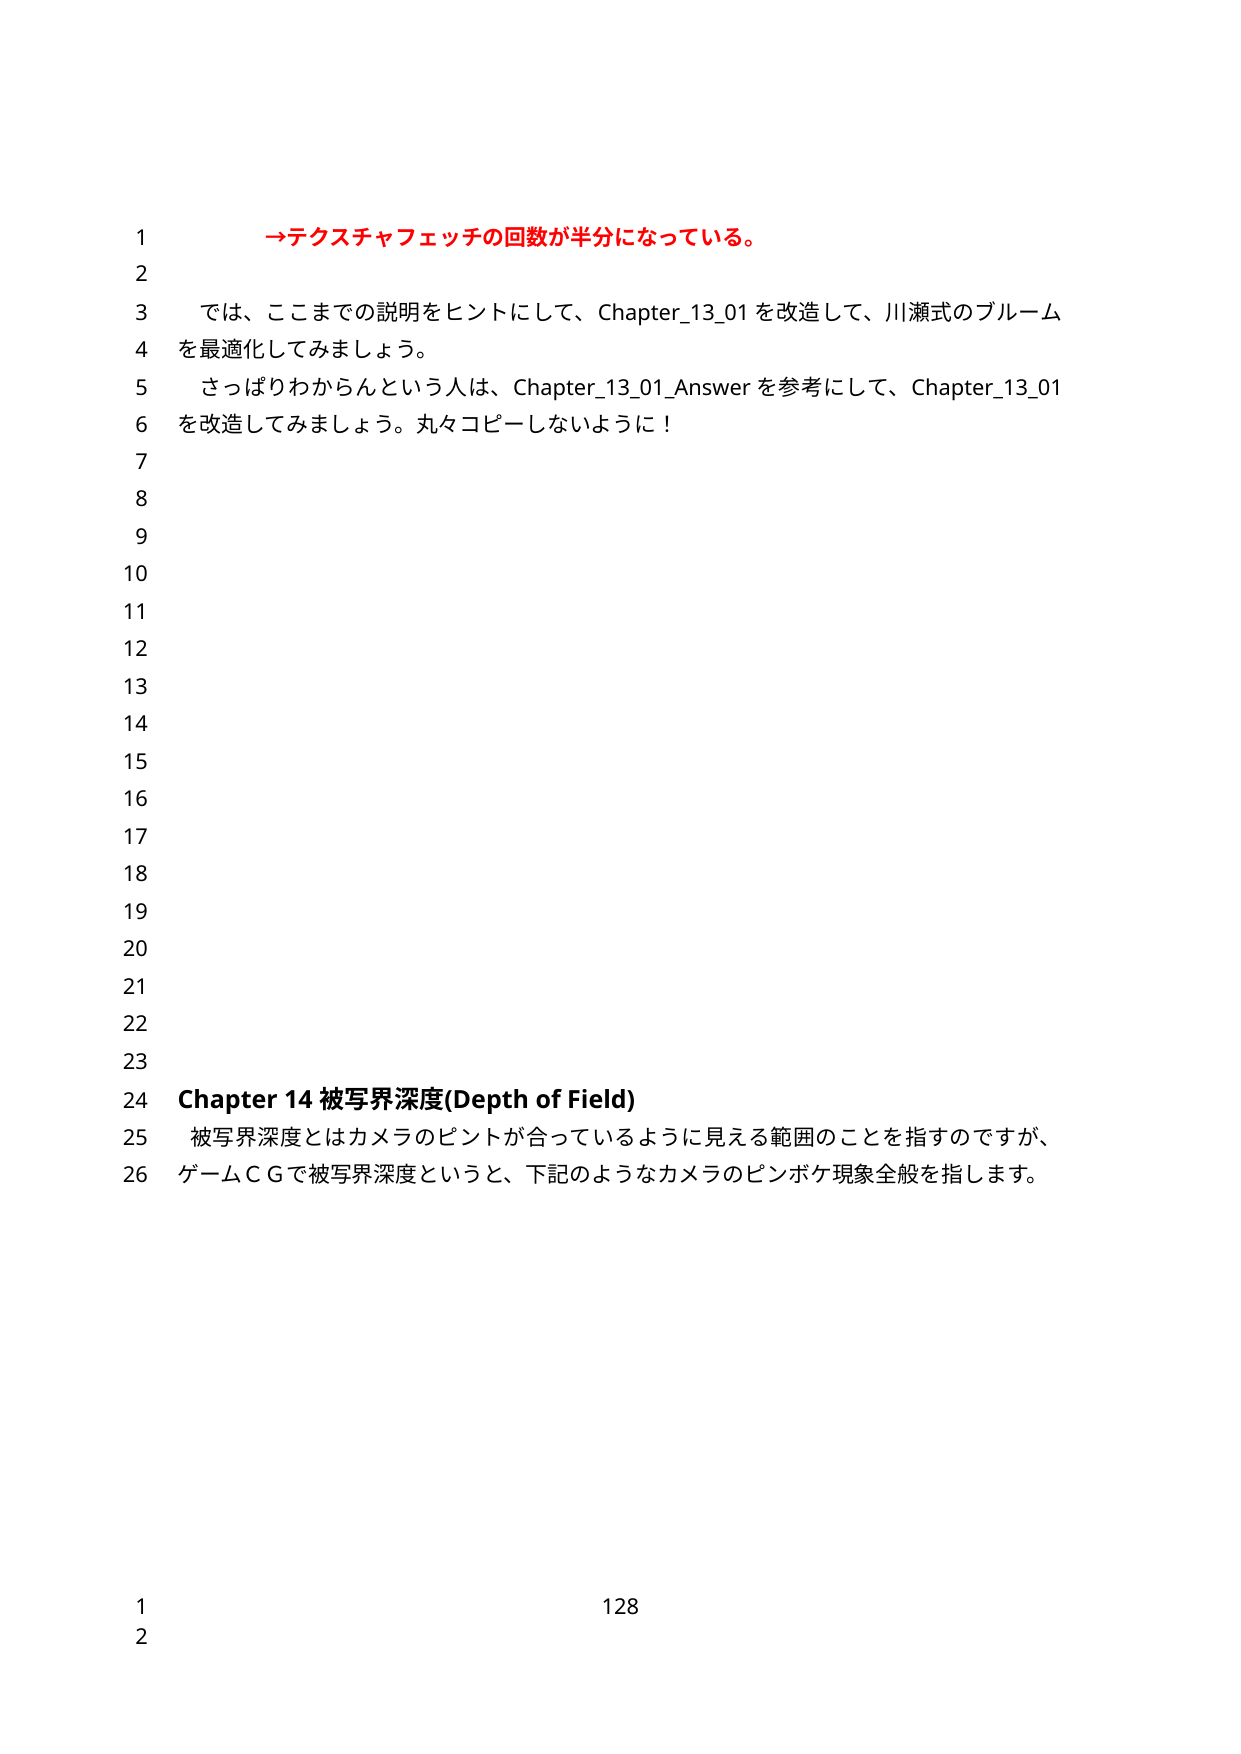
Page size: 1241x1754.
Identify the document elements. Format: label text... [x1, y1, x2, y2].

text →テクスチャフェッチの回数が半分になっている。 [177, 217, 1063, 254]
text 被写界深度とはカメラのピントが合っているように見える範囲のことを指すのですが、ゲームＣＧで被写界深度というと、下記のようなカメラのピンボケ現象全般を指します。 [177, 1117, 1063, 1192]
text では、ここまでの説明をヒントにして、Chapter_13_01を改造して、川瀬式のブルームを最適化してみましょう。 [177, 292, 1063, 367]
subtitle Chapter 14 被写界深度(Depth of Field) [177, 1079, 1063, 1117]
text さっぱりわからんという人は、Chapter_13_01_Answerを参考にして、Chapter_13_01を改造してみましょう。丸々コピーしないように！ [177, 367, 1063, 442]
